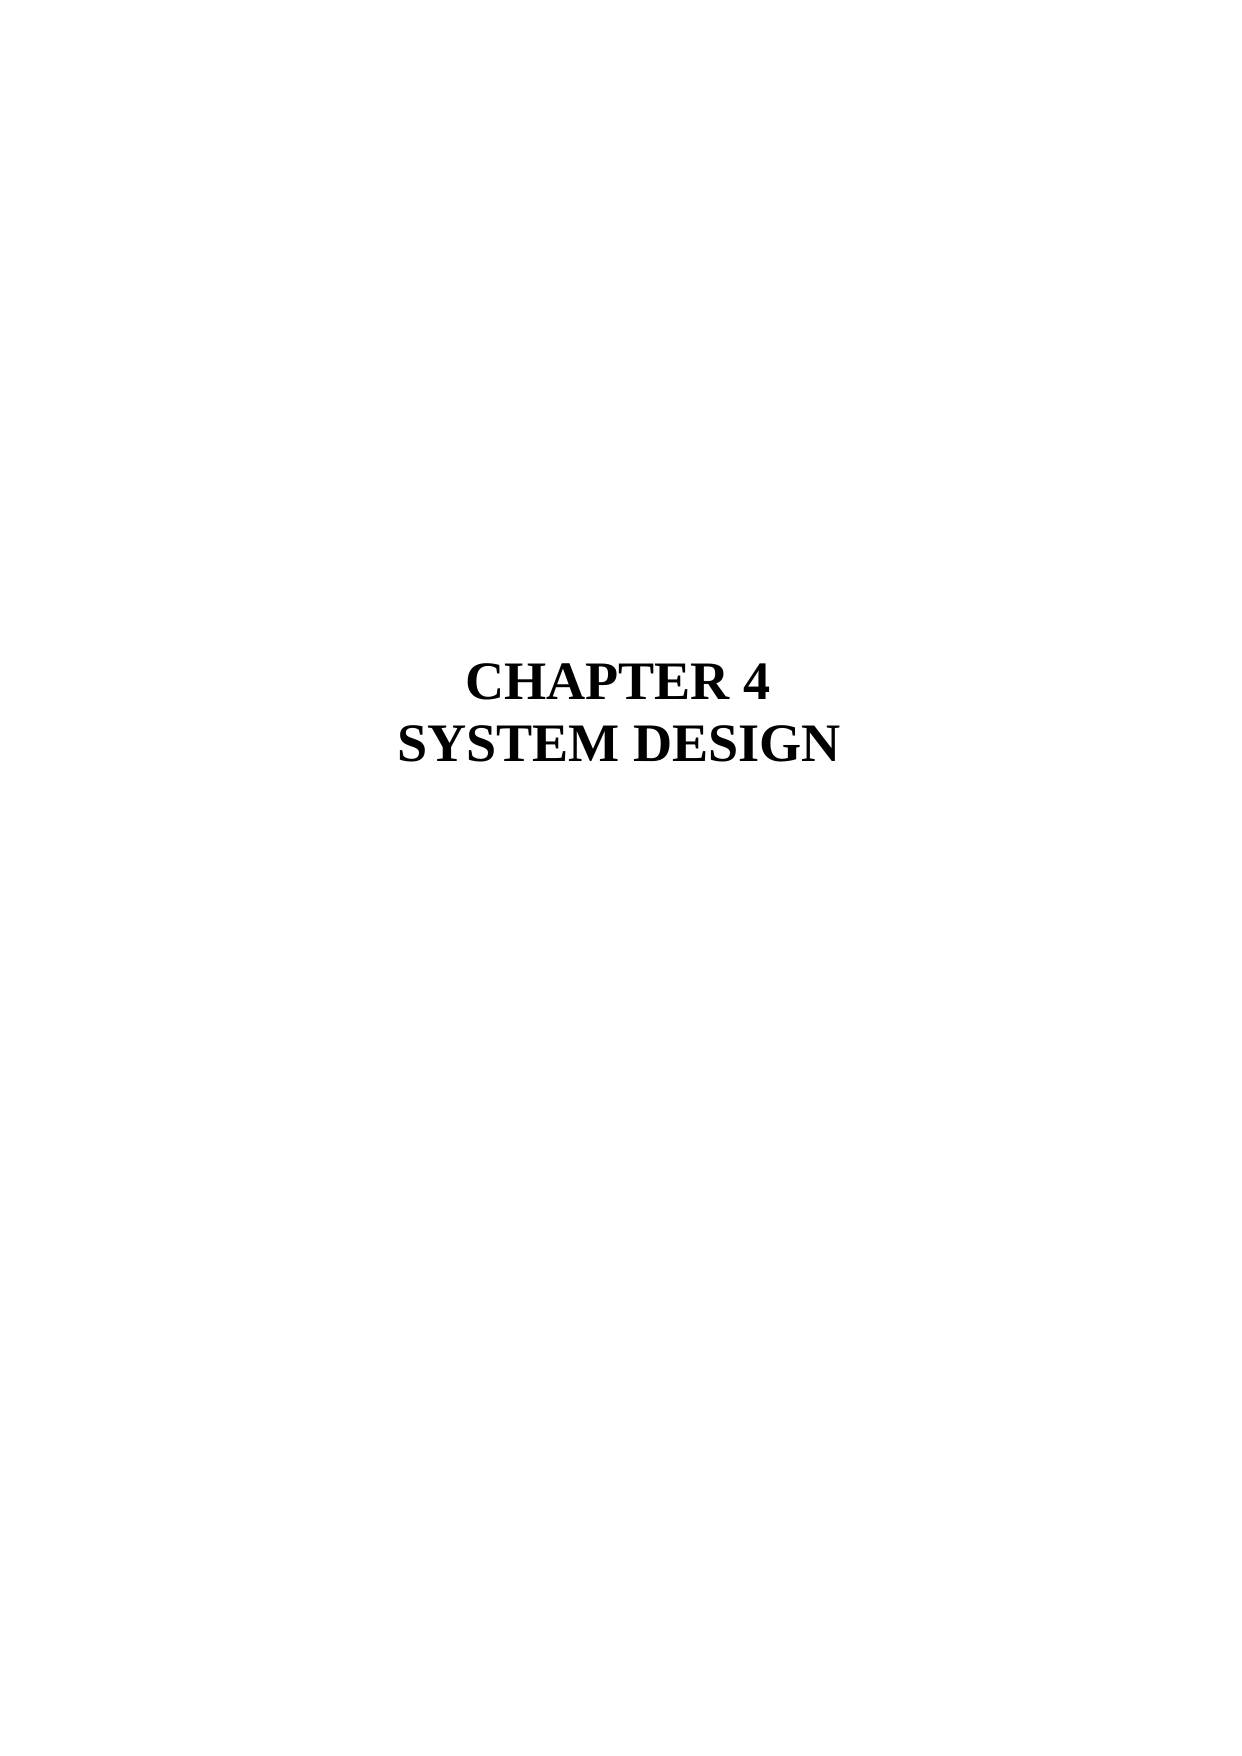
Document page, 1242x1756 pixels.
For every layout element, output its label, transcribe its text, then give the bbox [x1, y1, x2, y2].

subtitle CHAPTER 4 SYSTEM DESIGN [397, 649, 991, 773]
